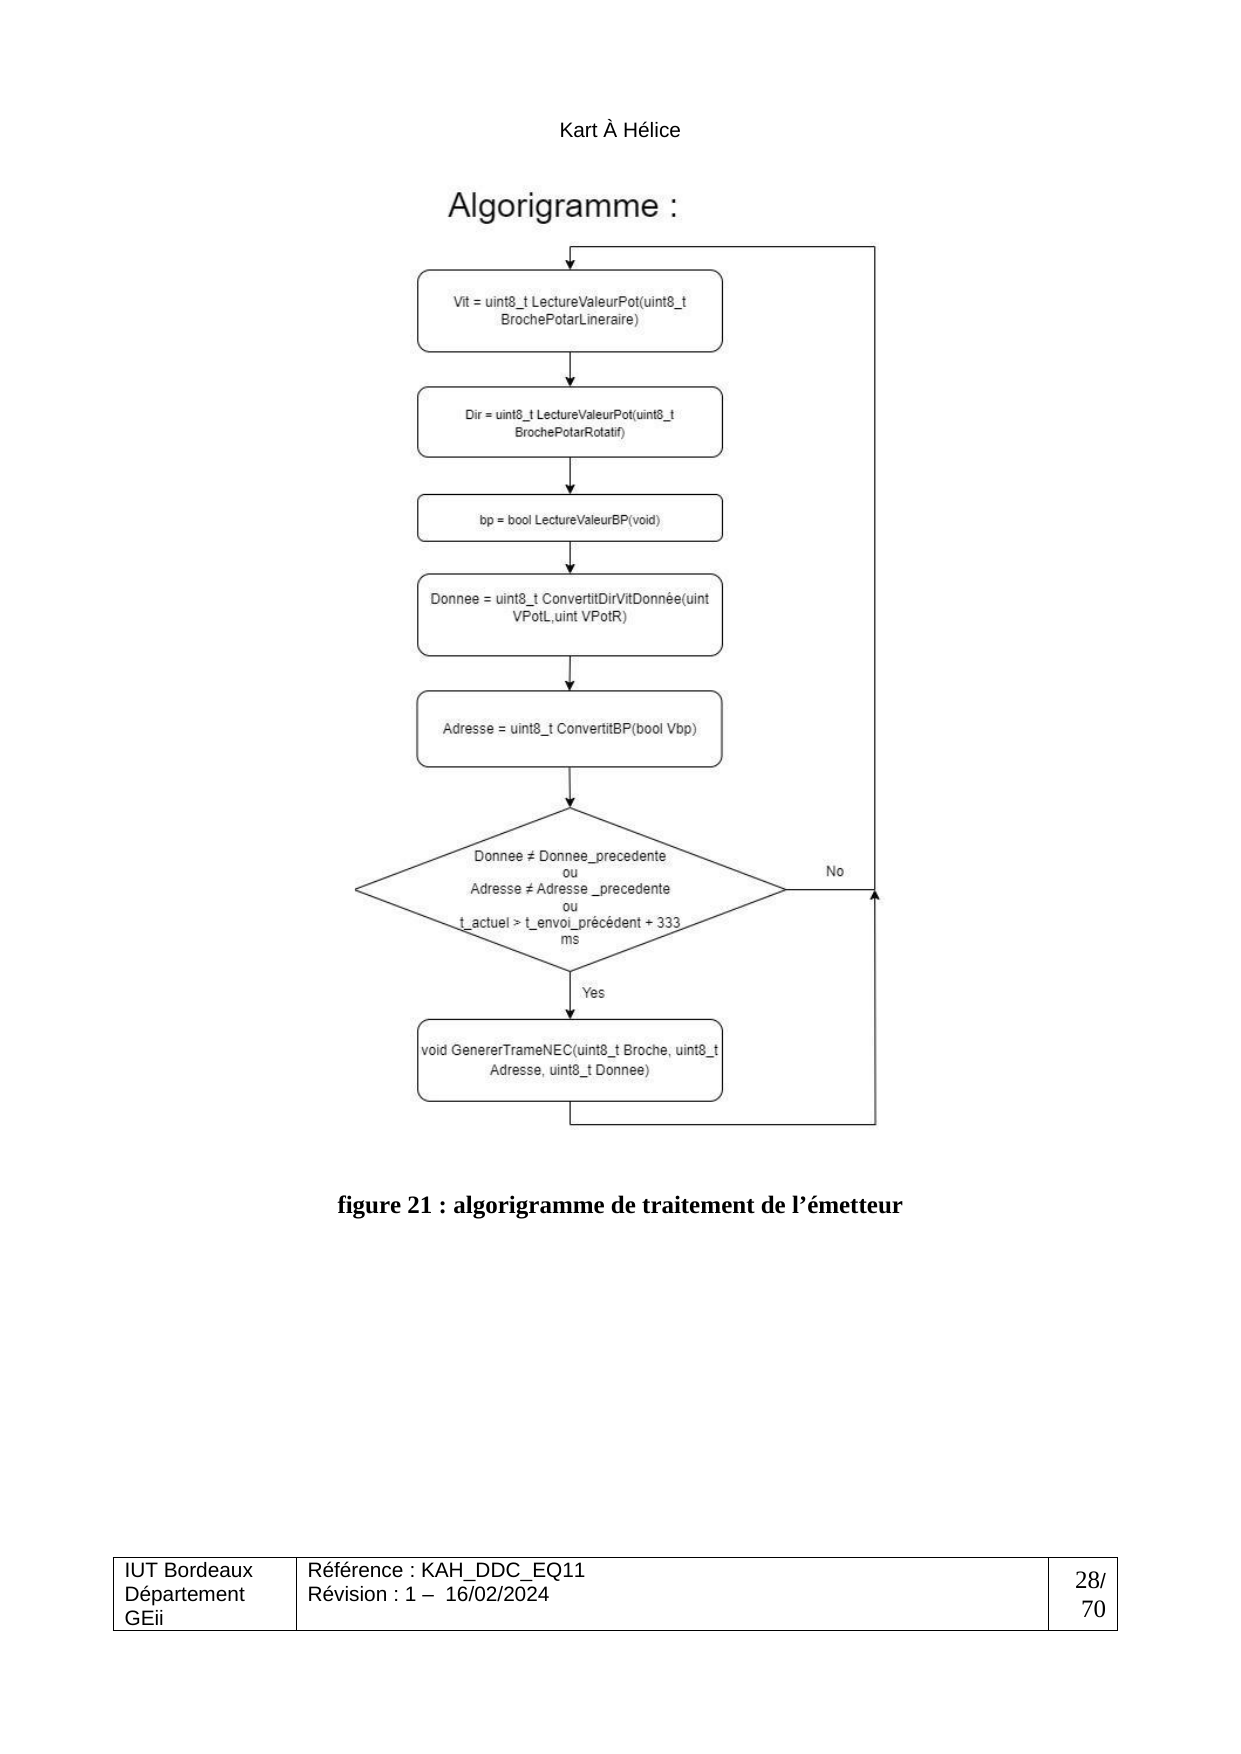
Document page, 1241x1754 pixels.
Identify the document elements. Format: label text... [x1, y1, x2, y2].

picture [354, 177, 886, 1137]
text figure 21 : algorigramme de traitement de l’émetteur [118, 1190, 1122, 1219]
